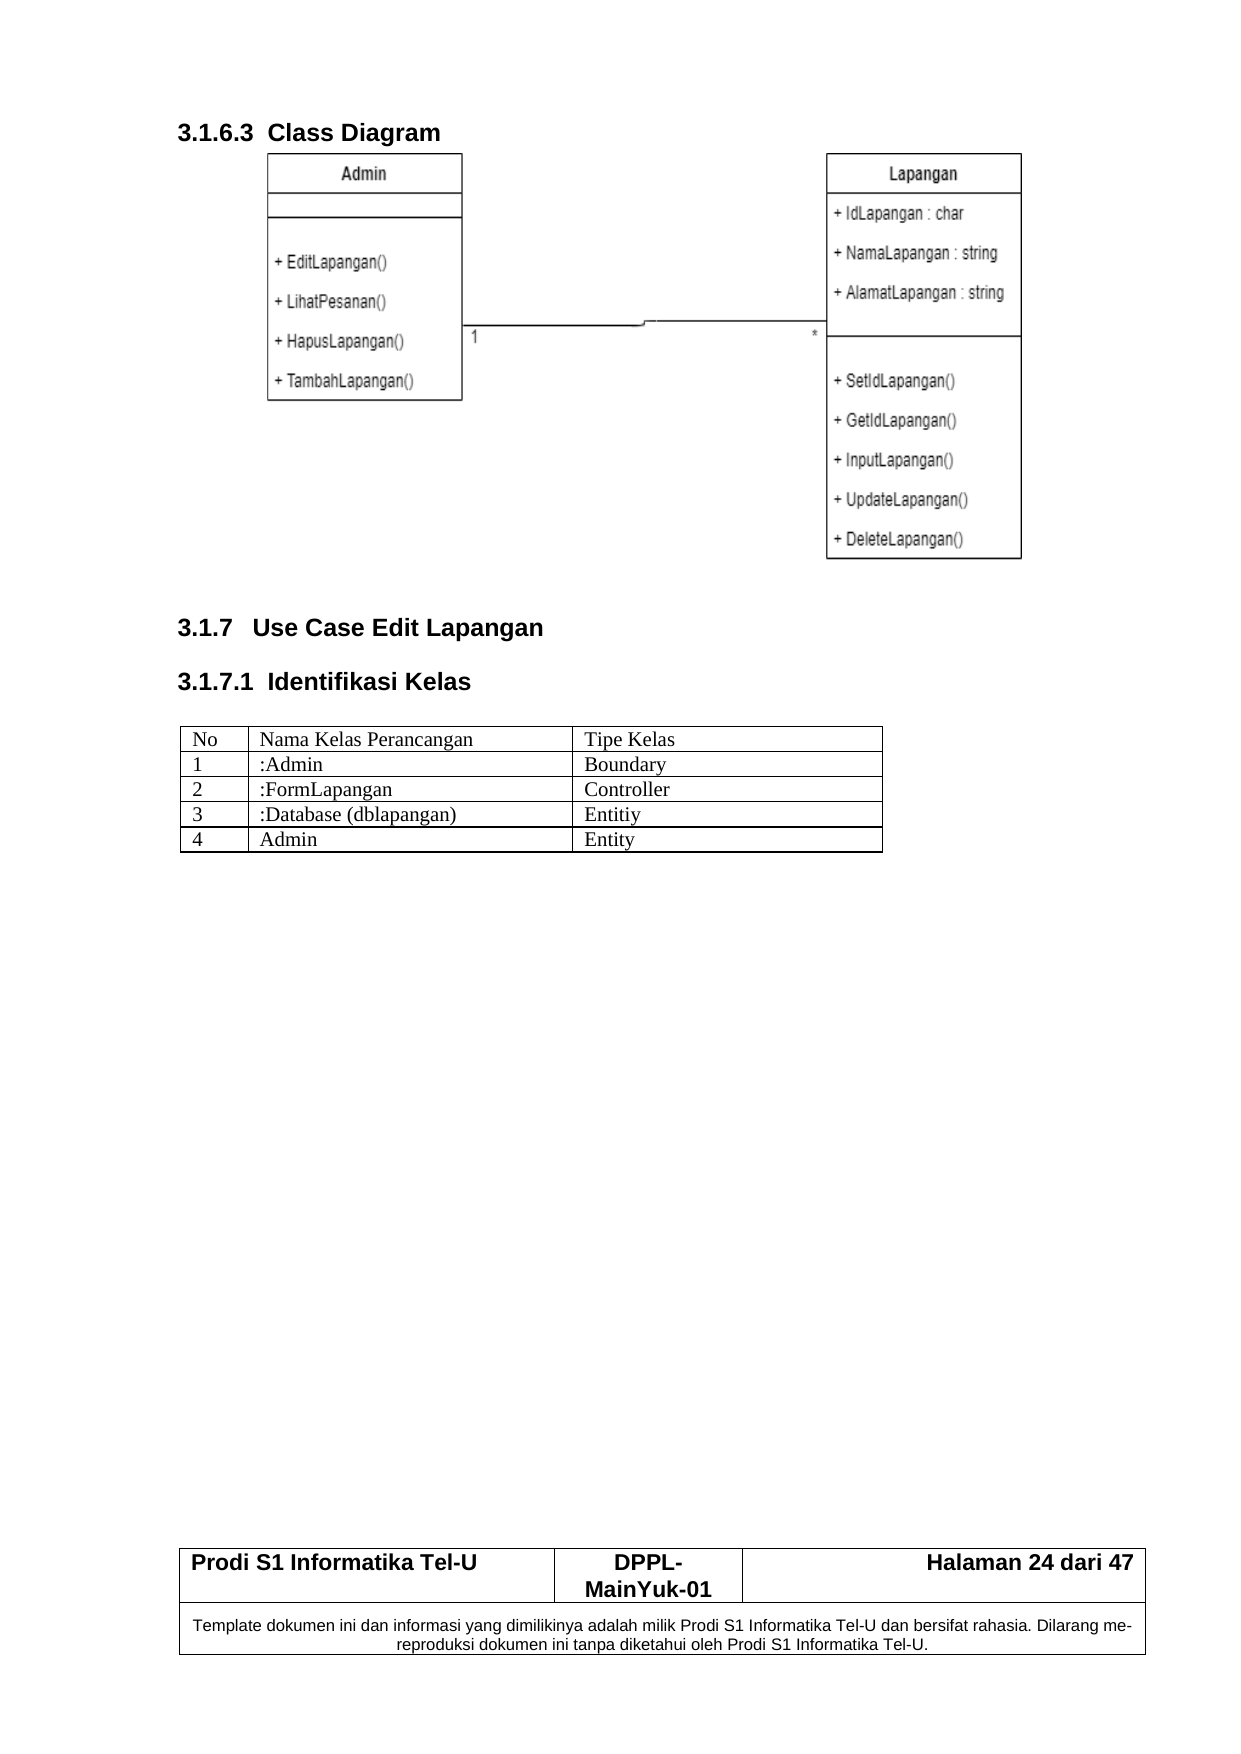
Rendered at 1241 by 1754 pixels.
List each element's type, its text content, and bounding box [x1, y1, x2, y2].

table_cell Entity [573, 828, 882, 851]
table_cell :Database (dblapangan) [249, 802, 572, 826]
table_cell 1 [181, 752, 248, 776]
subtitle Class Diagram [177, 118, 1122, 147]
table_header Tipe Kelas [573, 727, 882, 751]
subtitle Use Case Edit Lapangan [177, 613, 1122, 642]
table_cell Boundary [573, 752, 882, 776]
table_cell 3 [181, 802, 248, 826]
table_cell Admin [249, 828, 572, 851]
table_cell 2 [181, 777, 248, 801]
picture [267, 153, 1022, 564]
table_cell Entitiy [573, 802, 882, 826]
table_cell 4 [181, 828, 248, 851]
table_cell :FormLapangan [249, 777, 572, 801]
table_header No [181, 727, 248, 751]
table_header Nama Kelas Perancangan [249, 727, 572, 751]
table_cell Controller [573, 777, 882, 801]
table_cell :Admin [249, 752, 572, 776]
subtitle Identifikasi Kelas [177, 667, 1122, 696]
